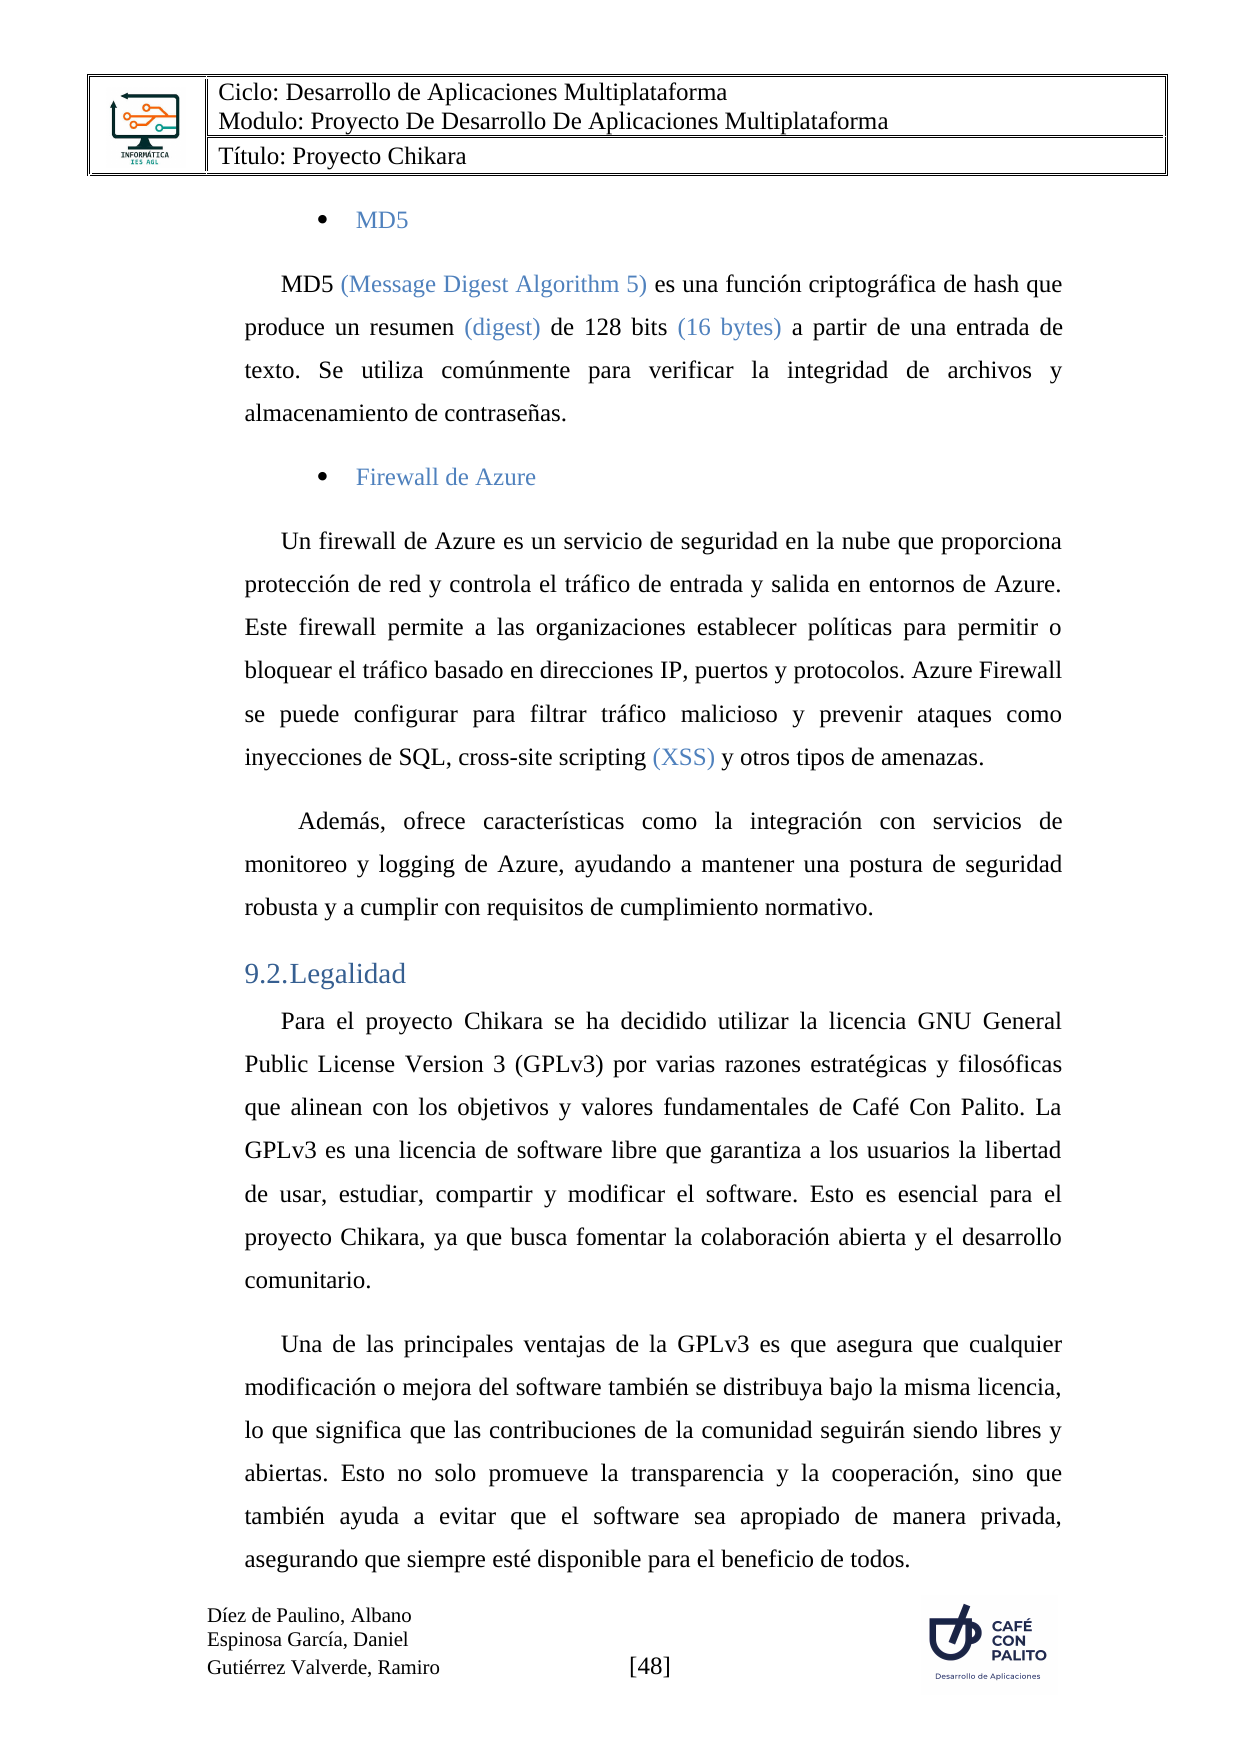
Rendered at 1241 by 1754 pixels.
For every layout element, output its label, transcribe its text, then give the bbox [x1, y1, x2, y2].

text Además, ofrece características como la integración con servicios de monitoreo y logging de Azure, ayudando a mantener una postura de seguridad robusta y a cumplir con requisitos de cumplimiento normativo. [244, 806, 1063, 921]
picture [106, 87, 186, 168]
list Firewall de Azure [318, 462, 1063, 491]
text Una de las principales ventajas de la GPLv3 es que asegura que cualquier modificación o mejora del software también se distribuya bajo la misma licencia, lo que significa que las contribuciones de la comunidad seguirán siendo libres y abiertas. Esto no solo promueve la transparencia y la cooperación, sino que también ayuda a evitar que el software sea apropiado de manera privada, asegurando que siempre esté disponible para el beneficio de todos. [244, 1329, 1063, 1573]
picture [921, 1595, 1058, 1695]
text MD5 (Message Digest Algorithm 5) es una función criptográfica de hash que produce un resumen (digest) de 128 bits (16 bytes) a partir de una entrada de texto. Se utiliza comúnmente para verificar la integridad de archivos y almacenamiento de contraseñas. [244, 269, 1063, 427]
text Un firewall de Azure es un servicio de seguridad en la nube que proporciona protección de red y controla el tráfico de entrada y salida en entornos de Azure. Este firewall permite a las organizaciones establecer políticas para permitir o bloquear el tráfico basado en direcciones IP, puertos y protocolos. Azure Firewall se puede configurar para filtrar tráfico malicioso y prevenir ataques como inyecciones de SQL, cross-site scripting (XSS) y otros tipos de amenazas. [244, 526, 1063, 771]
subtitle Legalidad [244, 956, 1063, 989]
text Para el proyecto Chikara se ha decidido utilizar la licencia GNU General Public License Version 3 (GPLv3) por varias razones estratégicas y filosóficas que alinean con los objetivos y valores fundamentales de Café Con Palito. La GPLv3 es una licencia de software libre que garantiza a los usuarios la libertad de usar, estudiar, compartir y modificar el software. Esto es esencial para el proyecto Chikara, ya que busca fomentar la colaboración abierta y el desarrollo comunitario. [244, 1006, 1063, 1294]
list MD5 [318, 205, 1063, 234]
